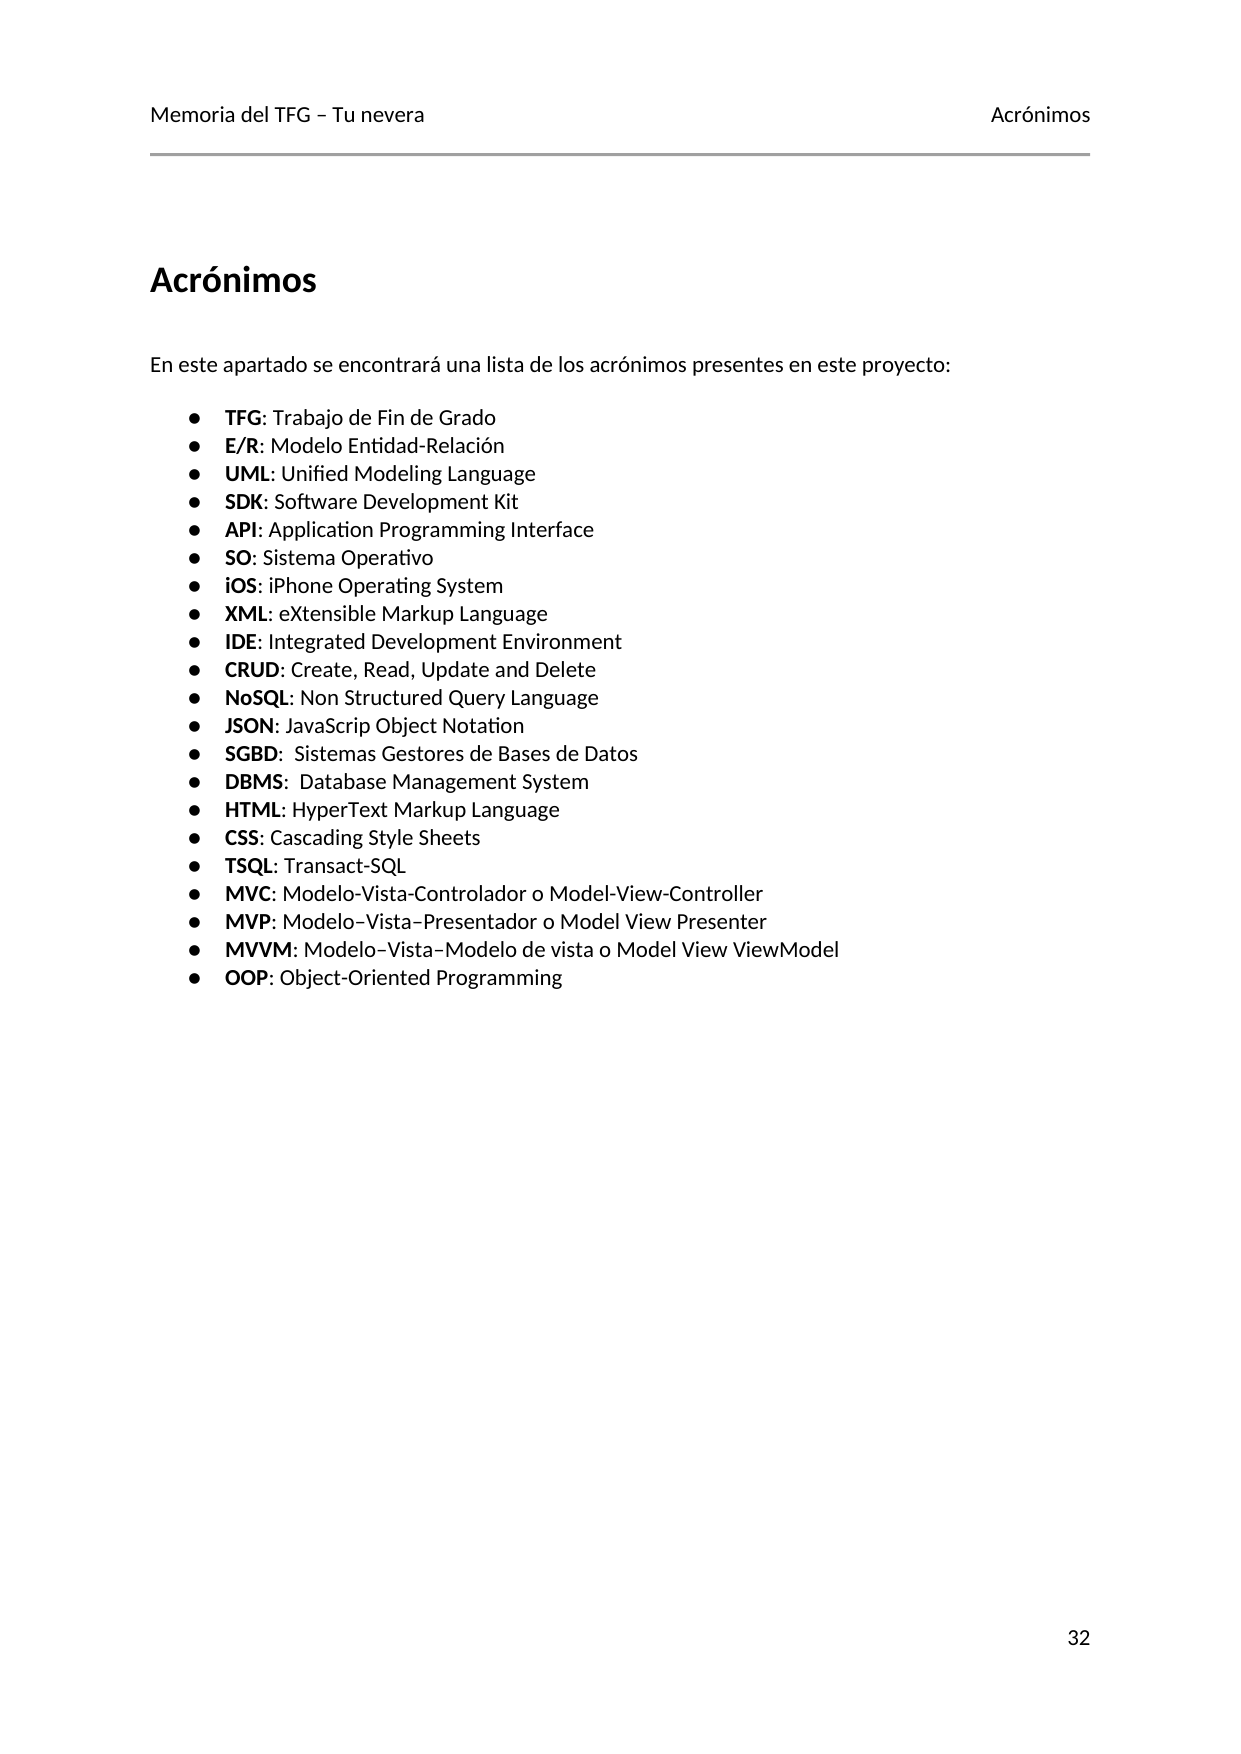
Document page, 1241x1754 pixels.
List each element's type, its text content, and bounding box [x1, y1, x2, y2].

list JSON: JavaScrip Object Notation [187, 711, 1090, 739]
list SGBD: Sistemas Gestores de Bases de Datos [187, 739, 1090, 767]
list CRUD: Create, Read, Update and Delete [187, 655, 1090, 683]
list MVC: Modelo-Vista-Controlador o Model-View-Controller [187, 879, 1090, 907]
list TSQL: Transact-SQL [187, 851, 1090, 879]
list E/R: Modelo Entidad-Relación [187, 431, 1090, 459]
list UML: Unified Modeling Language [187, 459, 1090, 487]
list NoSQL: Non Structured Query Language [187, 683, 1090, 711]
subtitle Acrónimos [150, 256, 1090, 302]
list HTML: HyperText Markup Language [187, 795, 1090, 823]
list TFG: Trabajo de Fin de Grado [187, 403, 1090, 431]
list OOP: Object-Oriented Programming [187, 963, 1090, 991]
list SDK: Software Development Kit [187, 487, 1090, 515]
list IDE: Integrated Development Environment [187, 627, 1090, 655]
list API: Application Programming Interface [187, 515, 1090, 543]
text En este apartado se encontrará una lista de los acrónimos presentes en este proyecto: [150, 350, 1090, 378]
list DBMS: Database Management System [187, 767, 1090, 795]
list XML: eXtensible Markup Language [187, 599, 1090, 627]
list SO: Sistema Operativo [187, 543, 1090, 571]
list MVVM: Modelo–Vista–Modelo de vista o Model View ViewModel [187, 935, 1090, 963]
list CSS: Cascading Style Sheets [187, 823, 1090, 851]
list MVP: Modelo–Vista–Presentador o Model View Presenter [187, 907, 1090, 935]
list iOS: iPhone Operating System [187, 571, 1090, 599]
